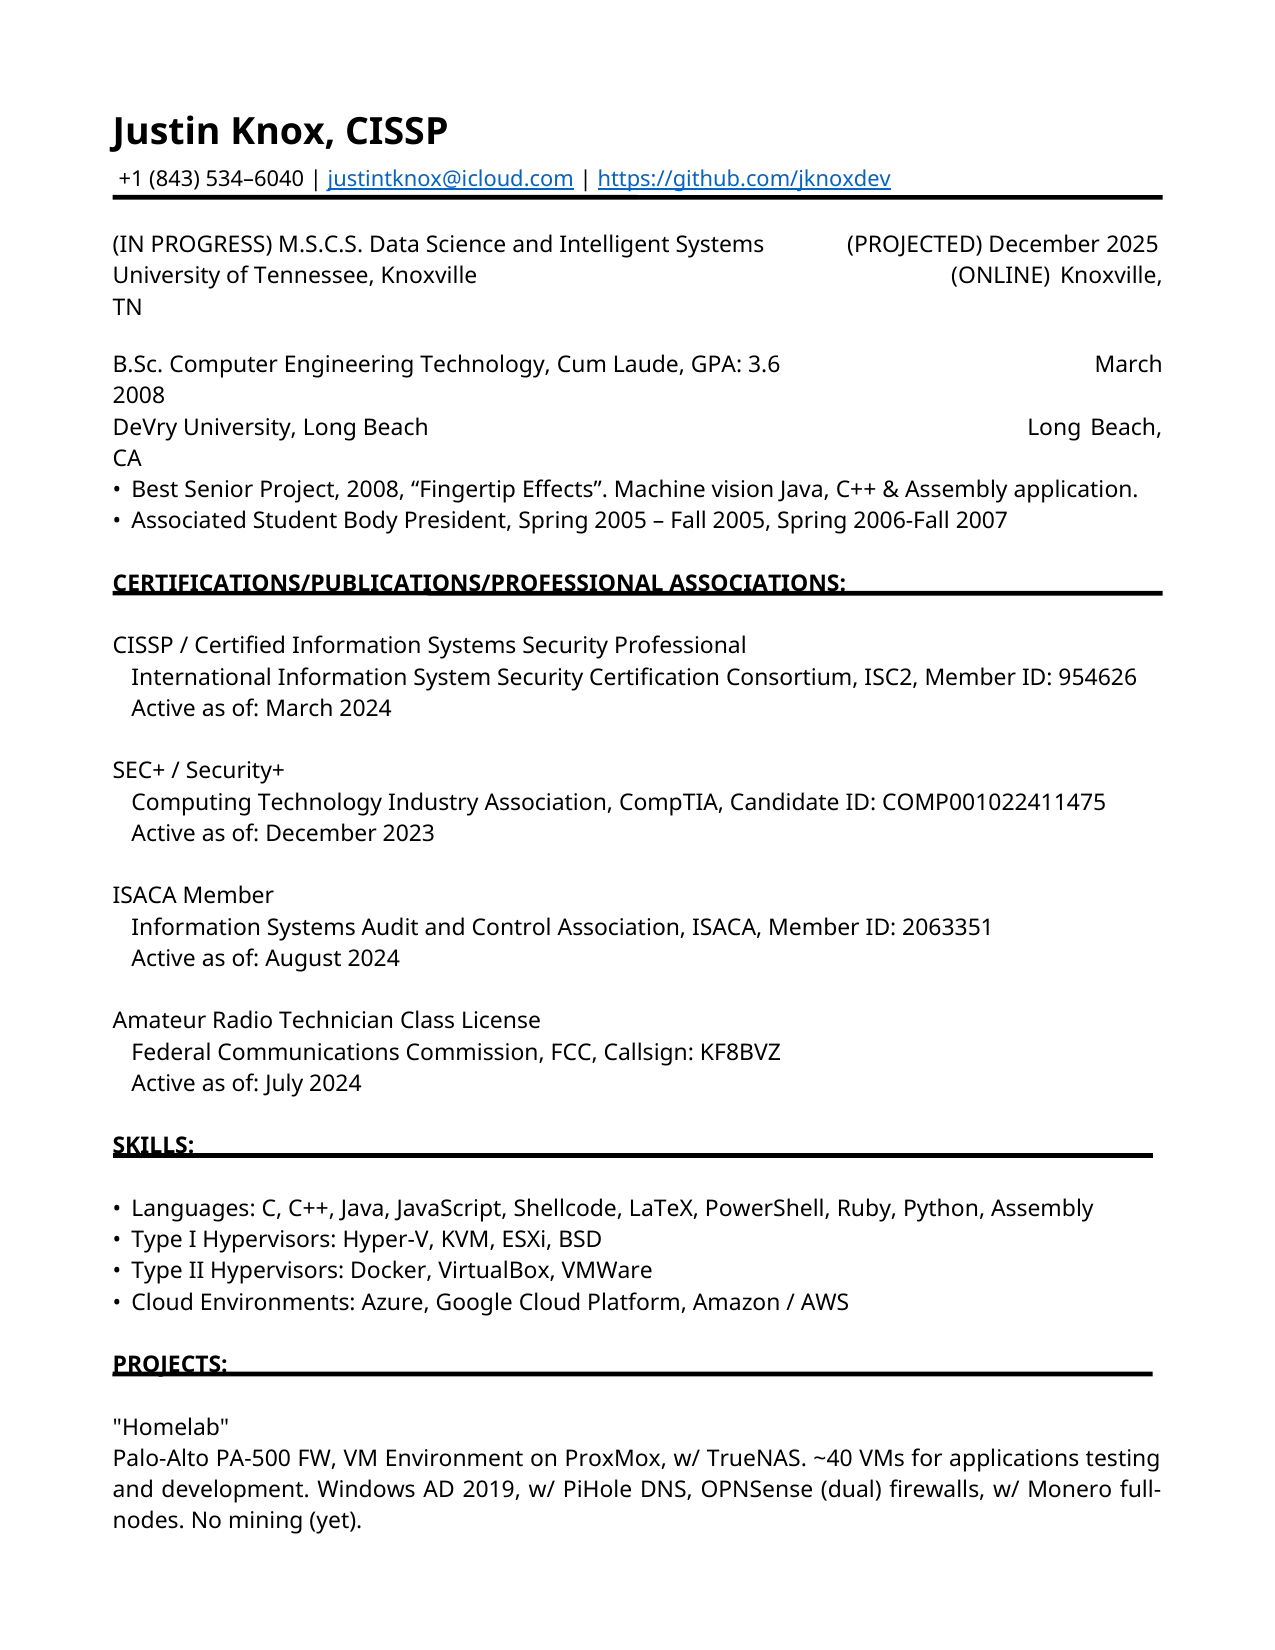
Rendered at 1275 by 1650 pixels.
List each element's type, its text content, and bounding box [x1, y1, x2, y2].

list Languages: C, C++, Java, JavaScript, Shellcode, LaTeX, PowerShell, Ruby, Python, Assembly [112, 1192, 1162, 1223]
text (IN PROGRESS) M.S.C.S. Data Science and Intelligent Systems (PROJECTED) December 2025 [112, 228, 1106, 259]
text SEC+ / Security+ [112, 754, 1162, 786]
text "Homelab" [112, 1411, 1162, 1442]
text Amateur Radio Technician Class License [112, 1004, 1162, 1036]
text SKILLS: [112, 1129, 1162, 1161]
text ISACA Member [112, 879, 1162, 911]
text International Information System Security Certification Consortium, ISC2, Member ID: 954626 [112, 661, 1162, 692]
list Type I Hypervisors: Hyper-V, KVM, ESXi, BSD [112, 1223, 1162, 1254]
text Palo-Alto PA-500 FW, VM Environment on ProxMox, w/ TrueNAS. ~40 VMs for applications testing and development. Windows AD 2019, w/ PiHole DNS, OPNSense (dual) firewalls, w/ Monero full-nodes. No mining (yet). [112, 1442, 1162, 1536]
text PROJECTS: [112, 1348, 1162, 1379]
text Active as of: August 2024 [131, 942, 1162, 973]
list Cloud Environments: Azure, Google Cloud Platform, Amazon / AWS [112, 1286, 1162, 1317]
list Best Senior Project, 2008, “Fingertip Effects”. Machine vision Java, C++ & Assembly application. [112, 473, 1162, 504]
text DeVry University, Long Beach Long Beach, CA [112, 411, 1162, 473]
text Computing Technology Industry Association, CompTIA, Candidate ID: COMP001022411475 [131, 786, 1162, 817]
text CISSP / Certified Information Systems Security Professional [112, 629, 1162, 661]
text Active as of: March 2024 [112, 692, 1162, 723]
text CERTIFICATIONS/PUBLICATIONS/PROFESSIONAL ASSOCIATIONS: [112, 567, 1162, 590]
text Active as of: December 2023 [131, 817, 1162, 848]
text Federal Communications Commission, FCC, Callsign: KF8BVZ [131, 1036, 1162, 1067]
list Associated Student Body President, Spring 2005 – Fall 2005, Spring 2006-Fall 2007 [112, 504, 1162, 536]
text B.Sc. Computer Engineering Technology, Cum Laude, GPA: 3.6 March 2008​ [112, 348, 1162, 411]
text Active as of: July 2024 [131, 1067, 1162, 1098]
text University of Tennessee, Knoxville (ONLINE) Knoxville, TN [112, 259, 1162, 322]
text Information Systems Audit and Control Association, ISACA, Member ID: 2063351 [131, 911, 1162, 942]
list Type II Hypervisors: Docker, VirtualBox, VMWare [112, 1254, 1162, 1286]
